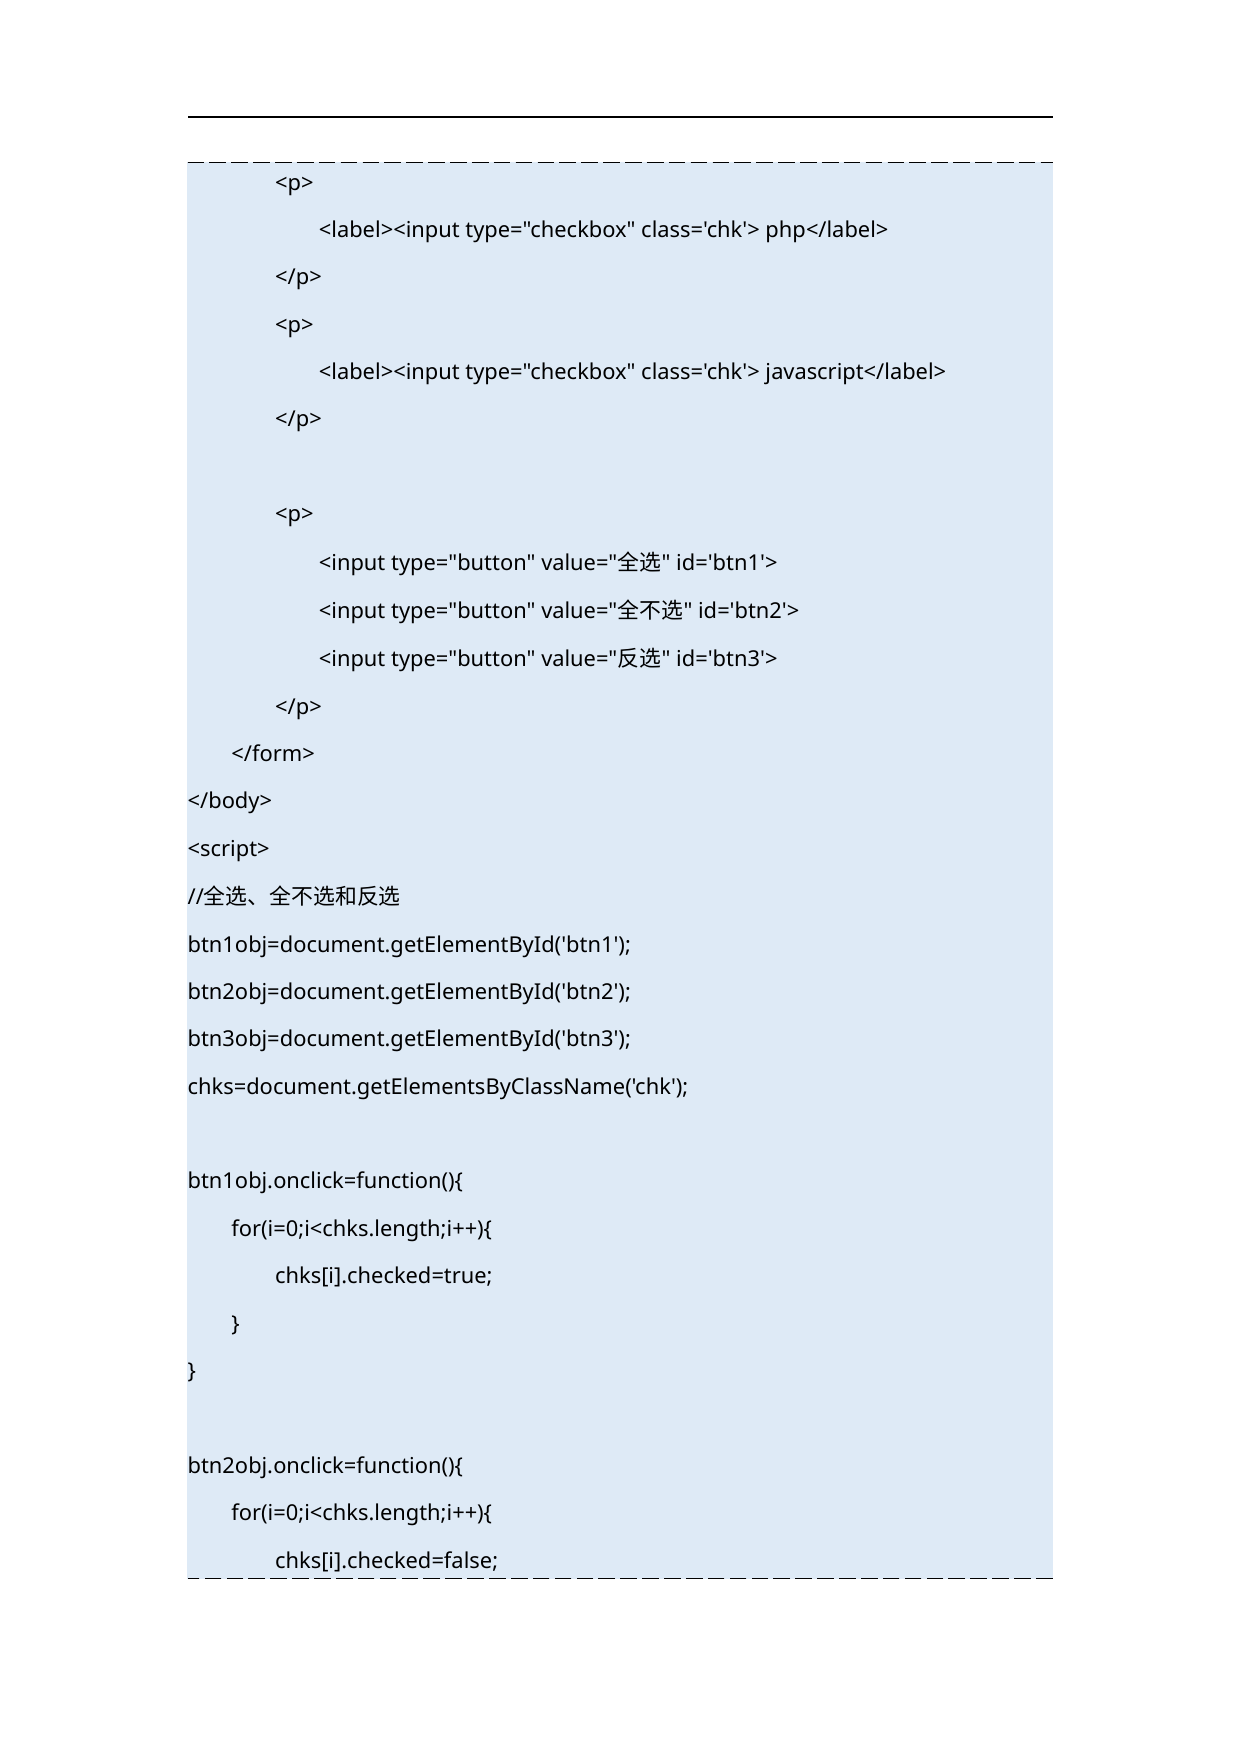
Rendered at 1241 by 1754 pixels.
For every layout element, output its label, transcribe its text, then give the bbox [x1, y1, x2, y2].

text } [187, 1351, 1053, 1386]
text chks[i].checked=false; [187, 1540, 1053, 1579]
text for(i=0;i<chks.length;i++){ [187, 1208, 1053, 1244]
text <p> [187, 494, 1053, 529]
text <input type="button" value="全不选" id='btn2'> [187, 589, 1053, 625]
text </body> [187, 781, 1053, 817]
text btn3obj=document.getElementById('btn3'); [187, 1019, 1053, 1054]
text <p> [187, 304, 1053, 340]
text //全选、全不选和反选 [187, 876, 1053, 911]
text <p> [187, 162, 1053, 198]
text </p> [187, 257, 1053, 292]
text btn1obj.onclick=function(){ [187, 1161, 1053, 1197]
text btn2obj.onclick=function(){ [187, 1445, 1053, 1481]
text <label><input type="checkbox" class='chk'> javascript</label> [187, 352, 1053, 387]
text </p> [187, 686, 1053, 722]
text </form> [187, 733, 1053, 769]
text for(i=0;i<chks.length;i++){ [187, 1493, 1053, 1528]
text </p> [187, 399, 1053, 434]
text } [187, 1303, 1053, 1339]
text chks=document.getElementsByClassName('chk'); [187, 1066, 1053, 1102]
text <script> [187, 828, 1053, 864]
text btn2obj=document.getElementById('btn2'); [187, 971, 1053, 1007]
text <input type="button" value="全选" id='btn1'> [187, 541, 1053, 577]
text btn1obj=document.getElementById('btn1'); [187, 924, 1053, 960]
text <input type="button" value="反选" id='btn3'> [187, 638, 1053, 673]
text chks[i].checked=true; [187, 1256, 1053, 1291]
text <label><input type="checkbox" class='chk'> php</label> [187, 209, 1053, 245]
